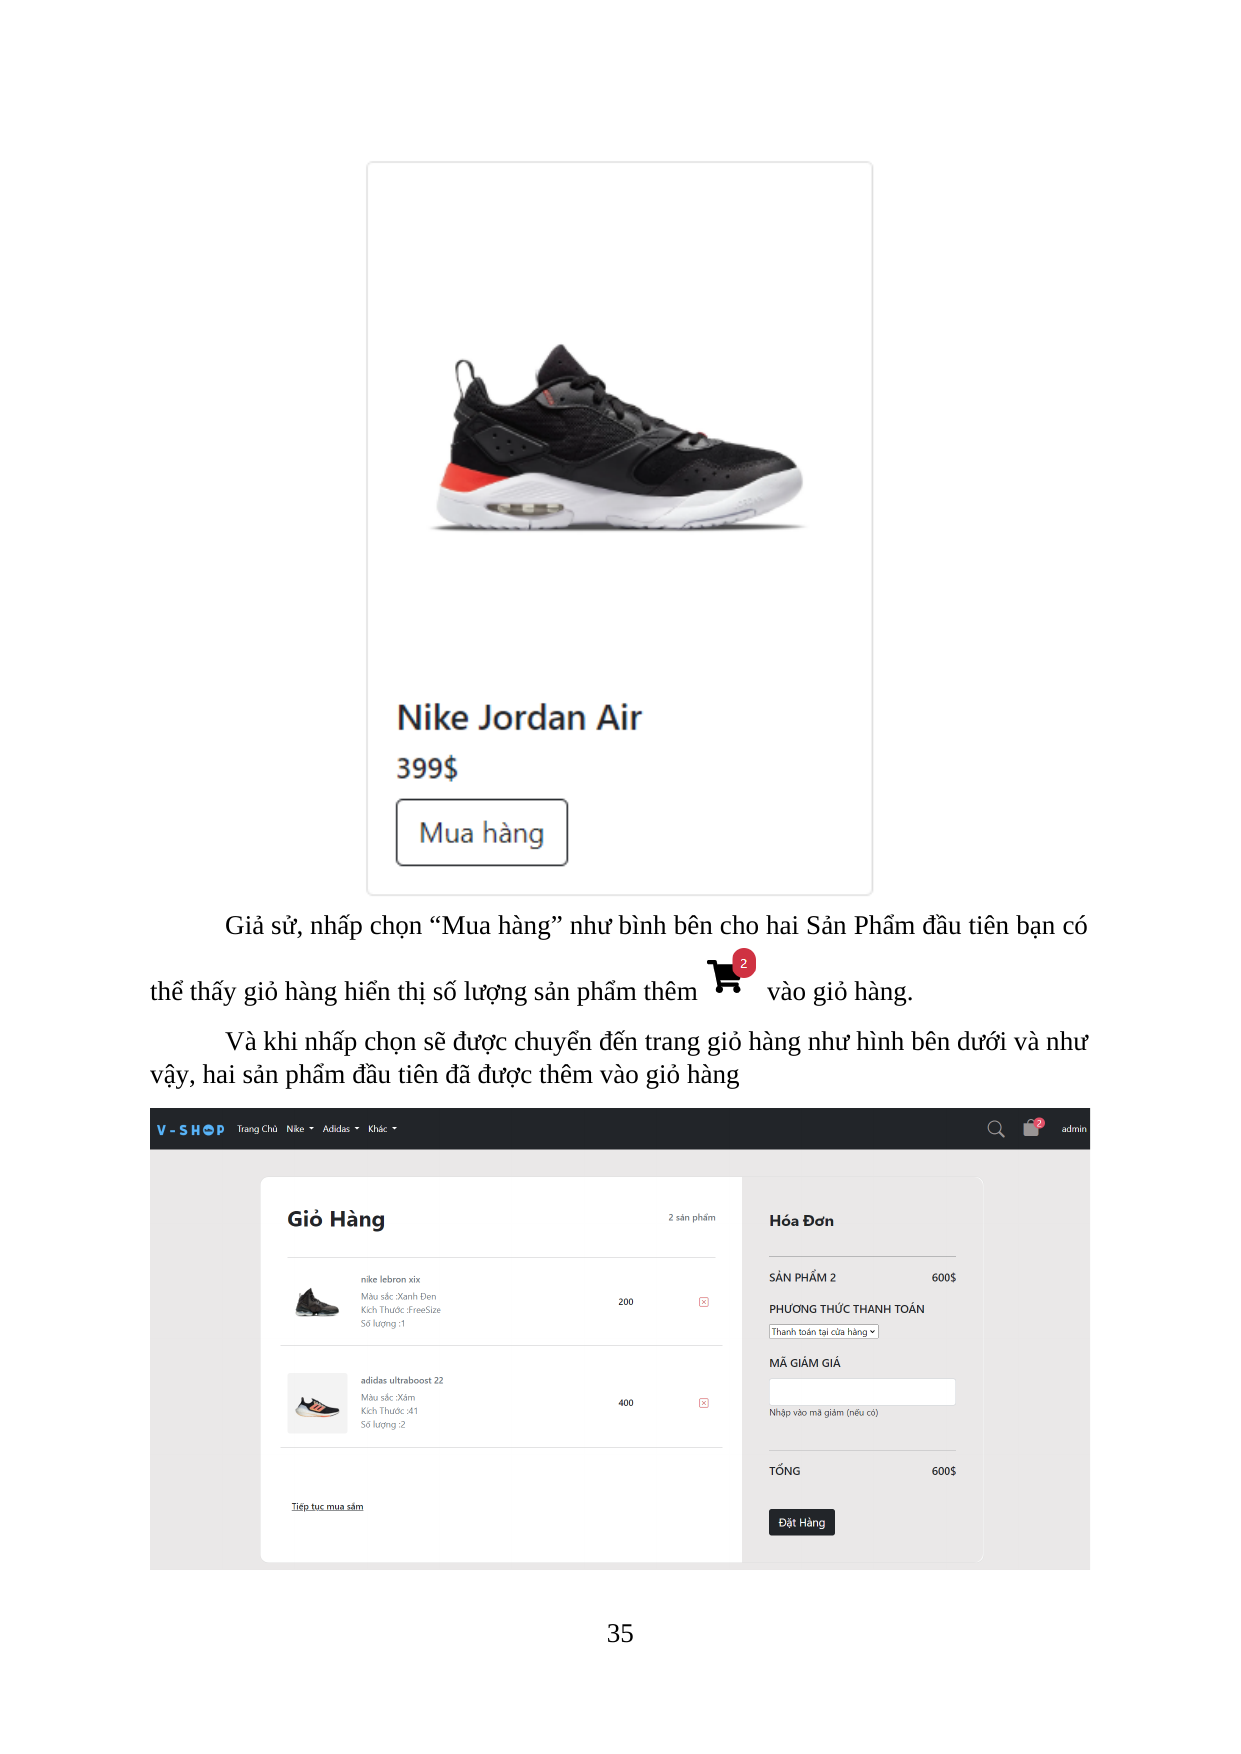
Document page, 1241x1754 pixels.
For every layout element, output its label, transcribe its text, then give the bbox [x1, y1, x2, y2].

text Và khi nhấp chọn sẽ được chuyển đến trang giỏ hàng như hình bên dưới và như vậy, hai sản phẩm đầu tiên đã được thêm vào giỏ hàng [150, 1025, 1090, 1090]
picture [150, 1108, 1091, 1570]
picture [704, 942, 761, 1001]
picture [354, 150, 886, 904]
text Giả sử, nhấp chọn “Mua hàng” như bình bên cho hai Sản Phẩm đầu tiên bạn có thể thấy giỏ hàng hiển thị số lượng sản phẩm thêm vào giỏ hàng. [150, 909, 1090, 1006]
